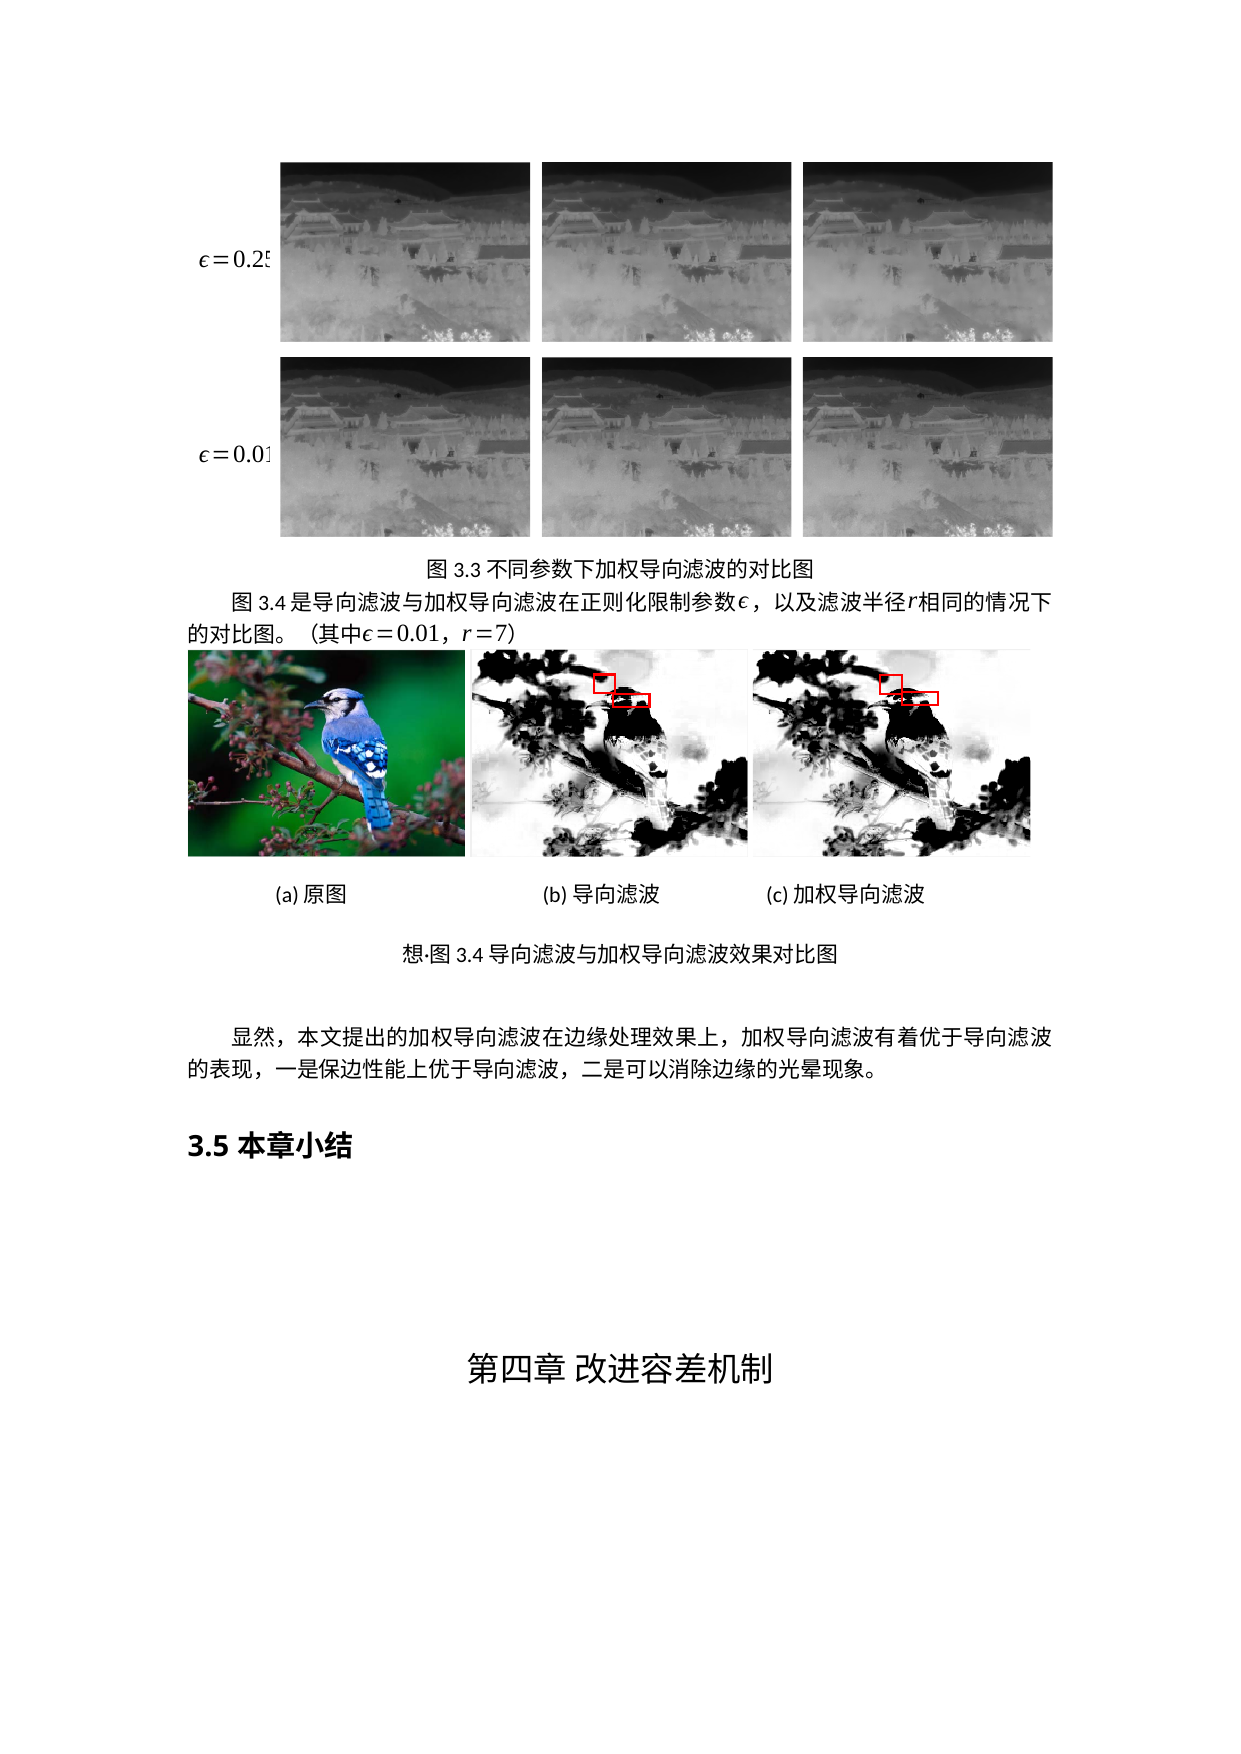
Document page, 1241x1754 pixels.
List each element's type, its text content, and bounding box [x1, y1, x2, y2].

table_cell [188, 162, 269, 357]
table_cell [269, 162, 530, 357]
table_cell [792, 357, 1053, 552]
picture [541, 162, 792, 342]
picture [187, 649, 465, 857]
table_cell [269, 357, 530, 552]
picture [280, 357, 531, 537]
picture [802, 357, 1053, 537]
text 显然，本文提出的加权导向滤波在边缘处理效果上，加权导向滤波有着优于导向滤波的表现，一是保边性能上优于导向滤波，二是可以消除边缘的光晕现象。 [187, 1019, 1053, 1084]
text 图 3.3 不同参数下加权导向滤波的对比图 [187, 552, 1053, 584]
text (a) 原图 (b) 导向滤波 (c) 加权导向滤波 [187, 877, 1053, 909]
picture [541, 357, 792, 537]
table_cell [530, 162, 792, 357]
subtitle 想·图3.4 导向滤波与加权导向滤波效果对比图 [187, 937, 1053, 969]
picture [802, 162, 1053, 342]
picture [470, 649, 748, 857]
table_cell [188, 357, 269, 552]
text 图3.4是导向滤波与加权导向滤波在正则化限制参数，以及滤波半径相同的情况下的对比图。（其中，） [187, 584, 1053, 649]
subtitle 第四章 改进容差机制 [187, 1335, 1053, 1400]
picture [280, 162, 531, 342]
table_cell [792, 162, 1053, 357]
picture [752, 649, 1031, 857]
subtitle 3.5 本章小结 [187, 1111, 1053, 1176]
table_cell [530, 357, 792, 552]
